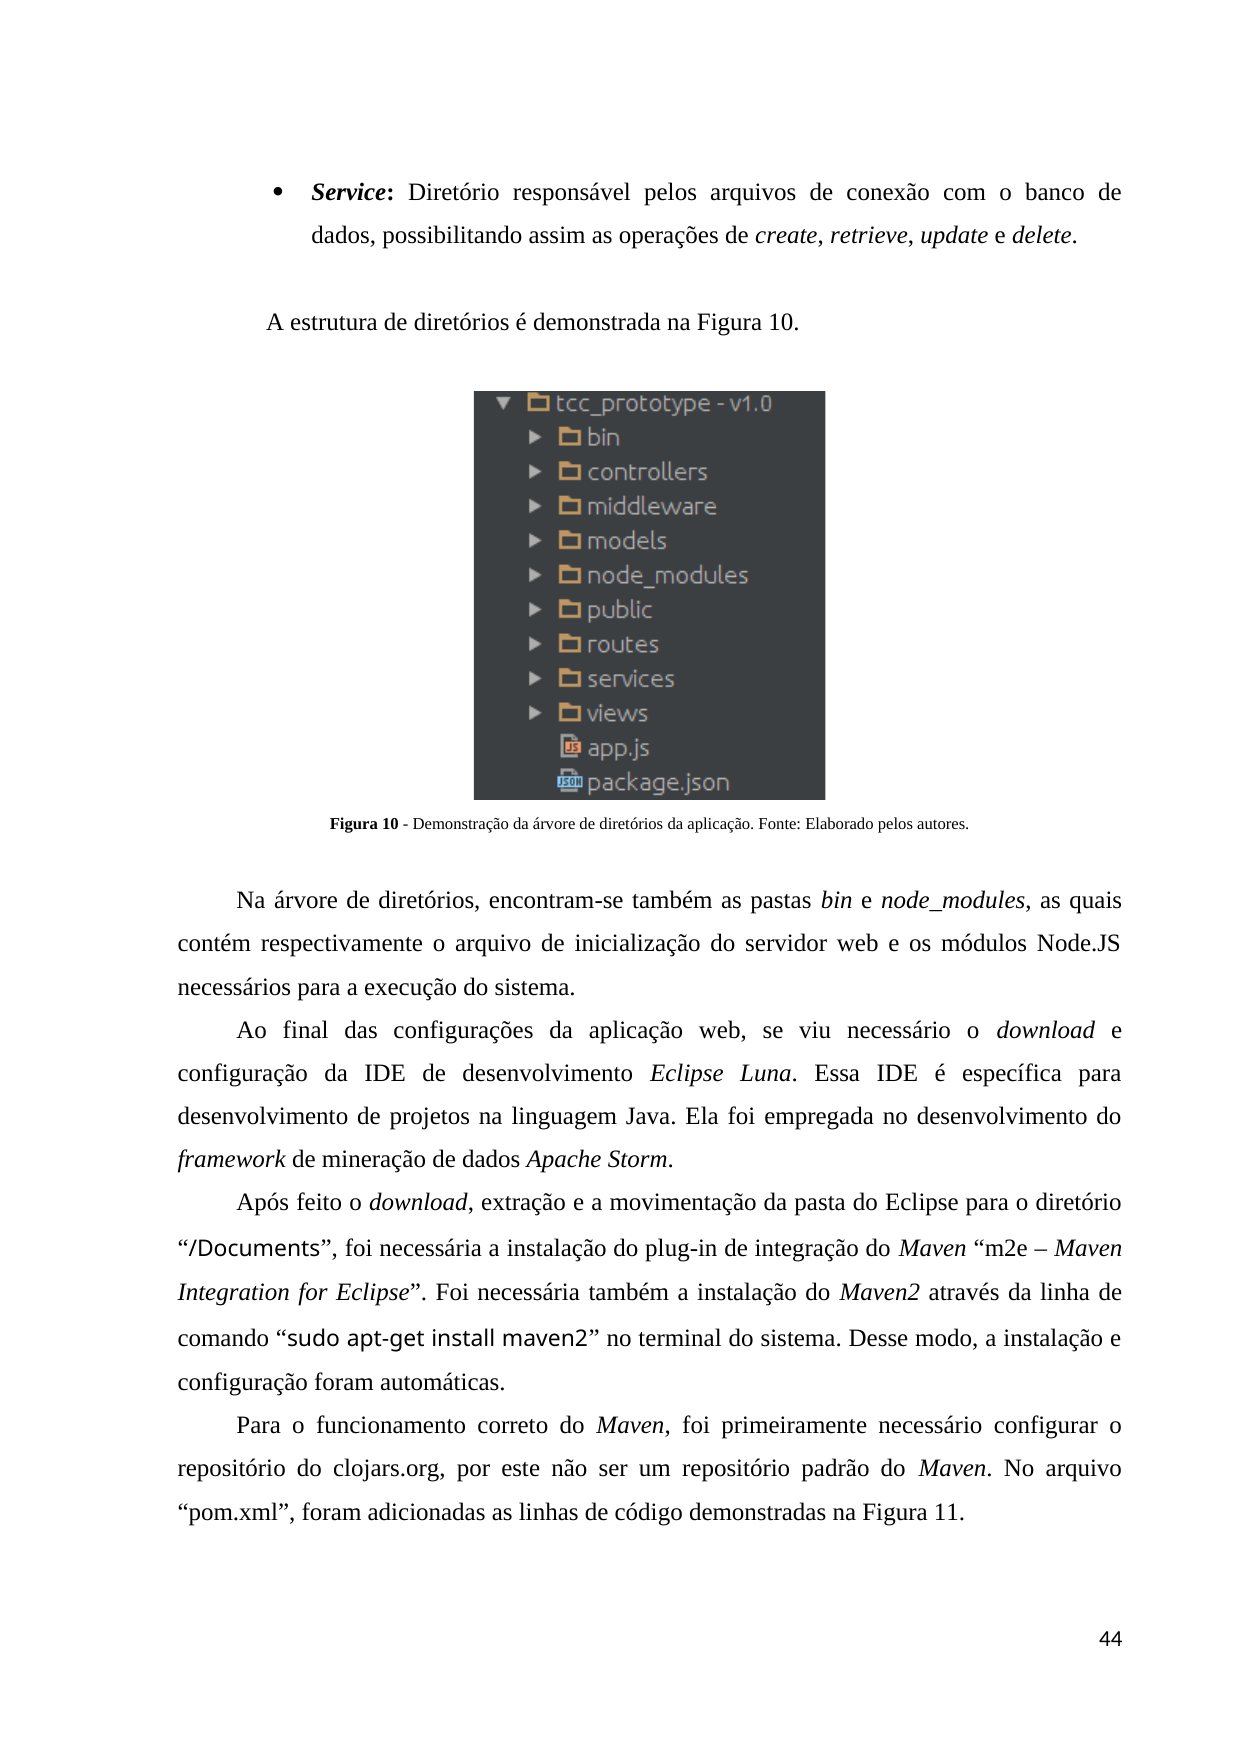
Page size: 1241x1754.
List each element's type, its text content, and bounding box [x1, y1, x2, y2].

text Figura 10 - Demonstração da árvore de diretórios da aplicação. Fonte: Elaborado pelos autores. [177, 813, 1122, 833]
text Na árvore de diretórios, encontram-se também as pastas bin e node_modules, as quais contém respectivamente o arquivo de inicialização do servidor web e os módulos Node.JS necessários para a execução do sistema. [177, 885, 1122, 1000]
text Ao final das configurações da aplicação web, se viu necessário o download e configuração da IDE de desenvolvimento Eclipse Luna. Essa IDE é específica para desenvolvimento de projetos na linguagem Java. Ela foi empregada no desenvolvimento do framework de mineração de dados Apache Storm. [177, 1015, 1122, 1173]
text Após feito o download, extração e a movimentação da pasta do Eclipse para o diretório “/Documents”, foi necessária a instalação do plug-in de integração do Maven “m2e – Maven Integration for Eclipse”. Foi necessária também a instalação do Maven2 através da linha de comando “sudo apt-get install maven2” no terminal do sistema. Desse modo, a instalação e configuração foram automáticas. [177, 1187, 1122, 1396]
list Service: Diretório responsável pelos arquivos de conexão com o banco de dados, possibilitando assim as operações de create, retrieve, update e delete. [274, 177, 1122, 249]
list A estrutura de diretórios é demonstrada na Figura 10. [266, 307, 1122, 335]
text Para o funcionamento correto do Maven, foi primeiramente necessário configurar o repositório do clojars.org, por este não ser um repositório padrão do Maven. No arquivo “pom.xml”, foram adicionadas as linhas de código demonstradas na Figura 11. [177, 1410, 1122, 1525]
picture [473, 391, 826, 800]
